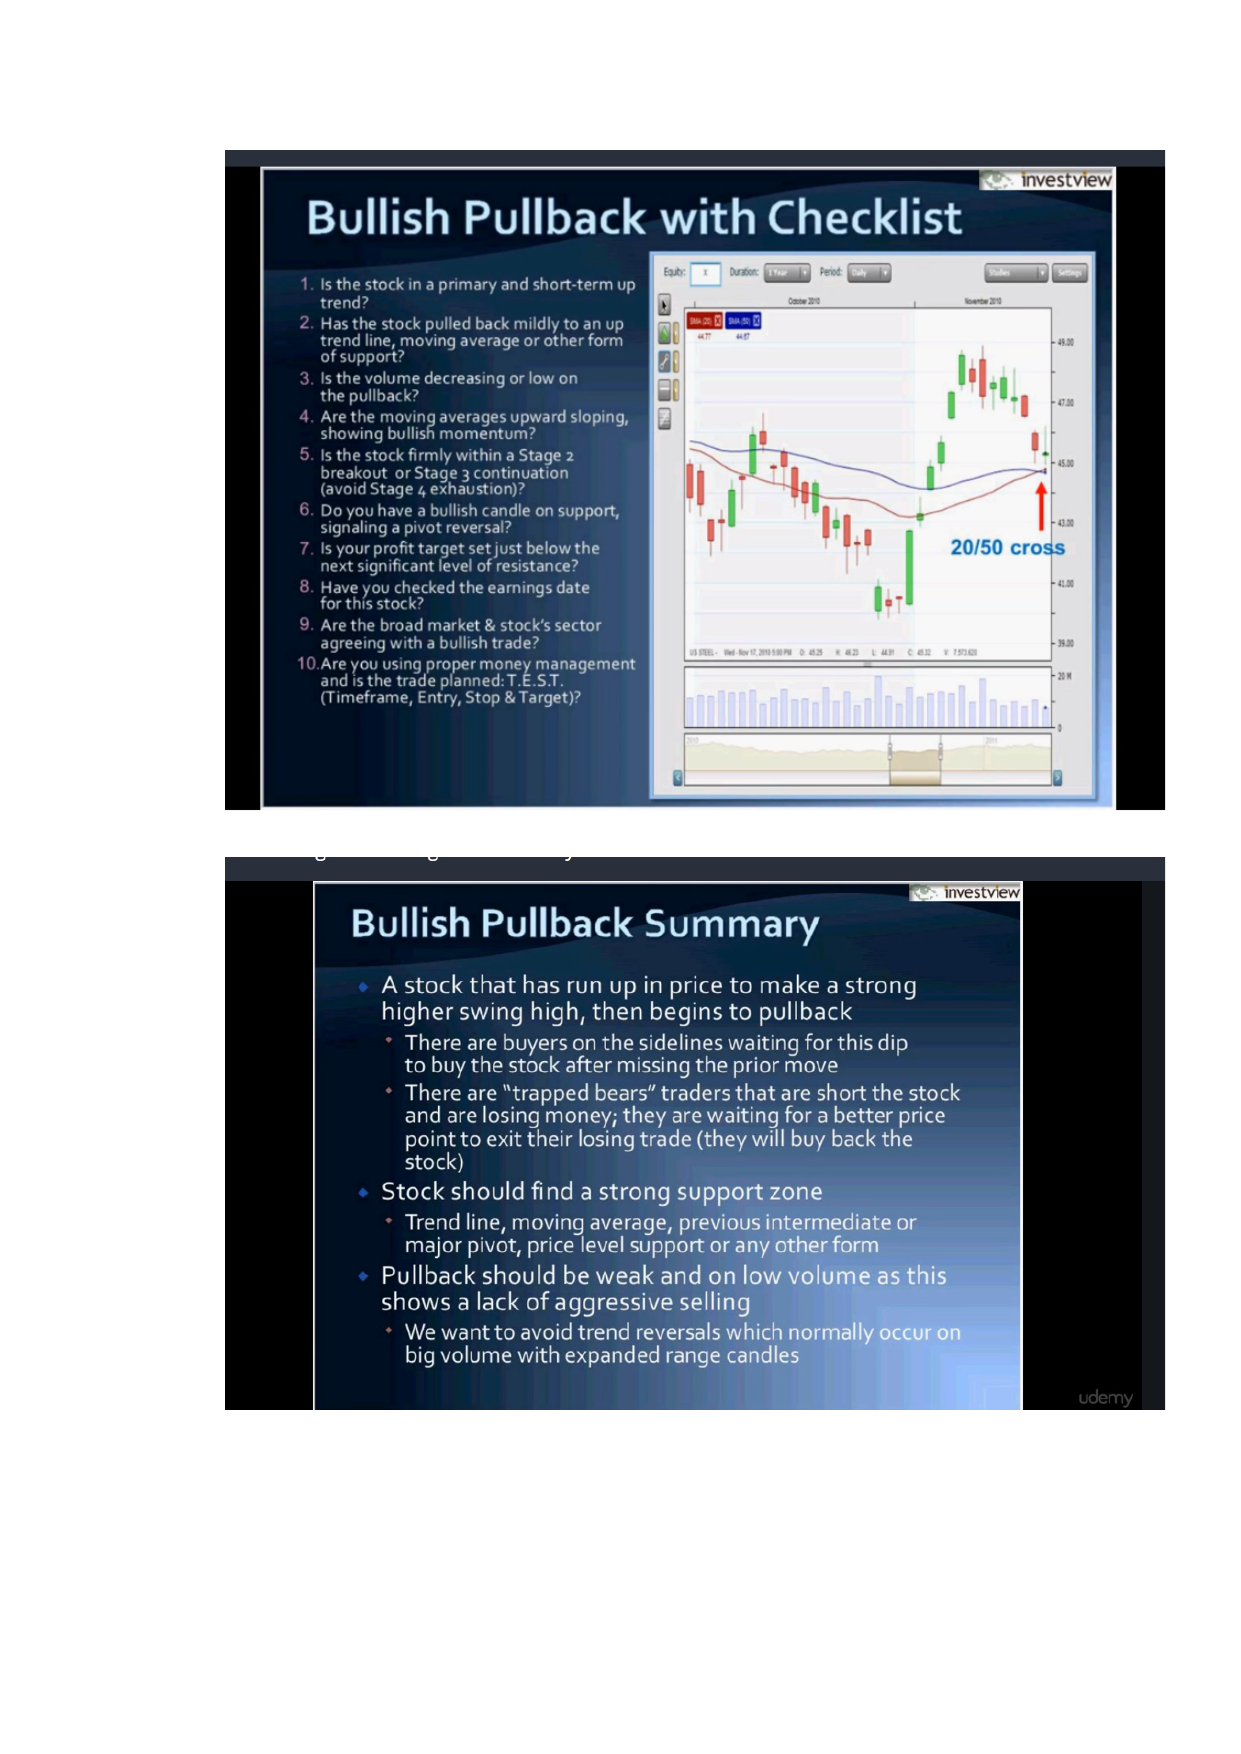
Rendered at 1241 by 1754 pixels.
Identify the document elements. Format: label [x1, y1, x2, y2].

picture [225, 150, 1166, 830]
picture [225, 857, 1166, 1410]
